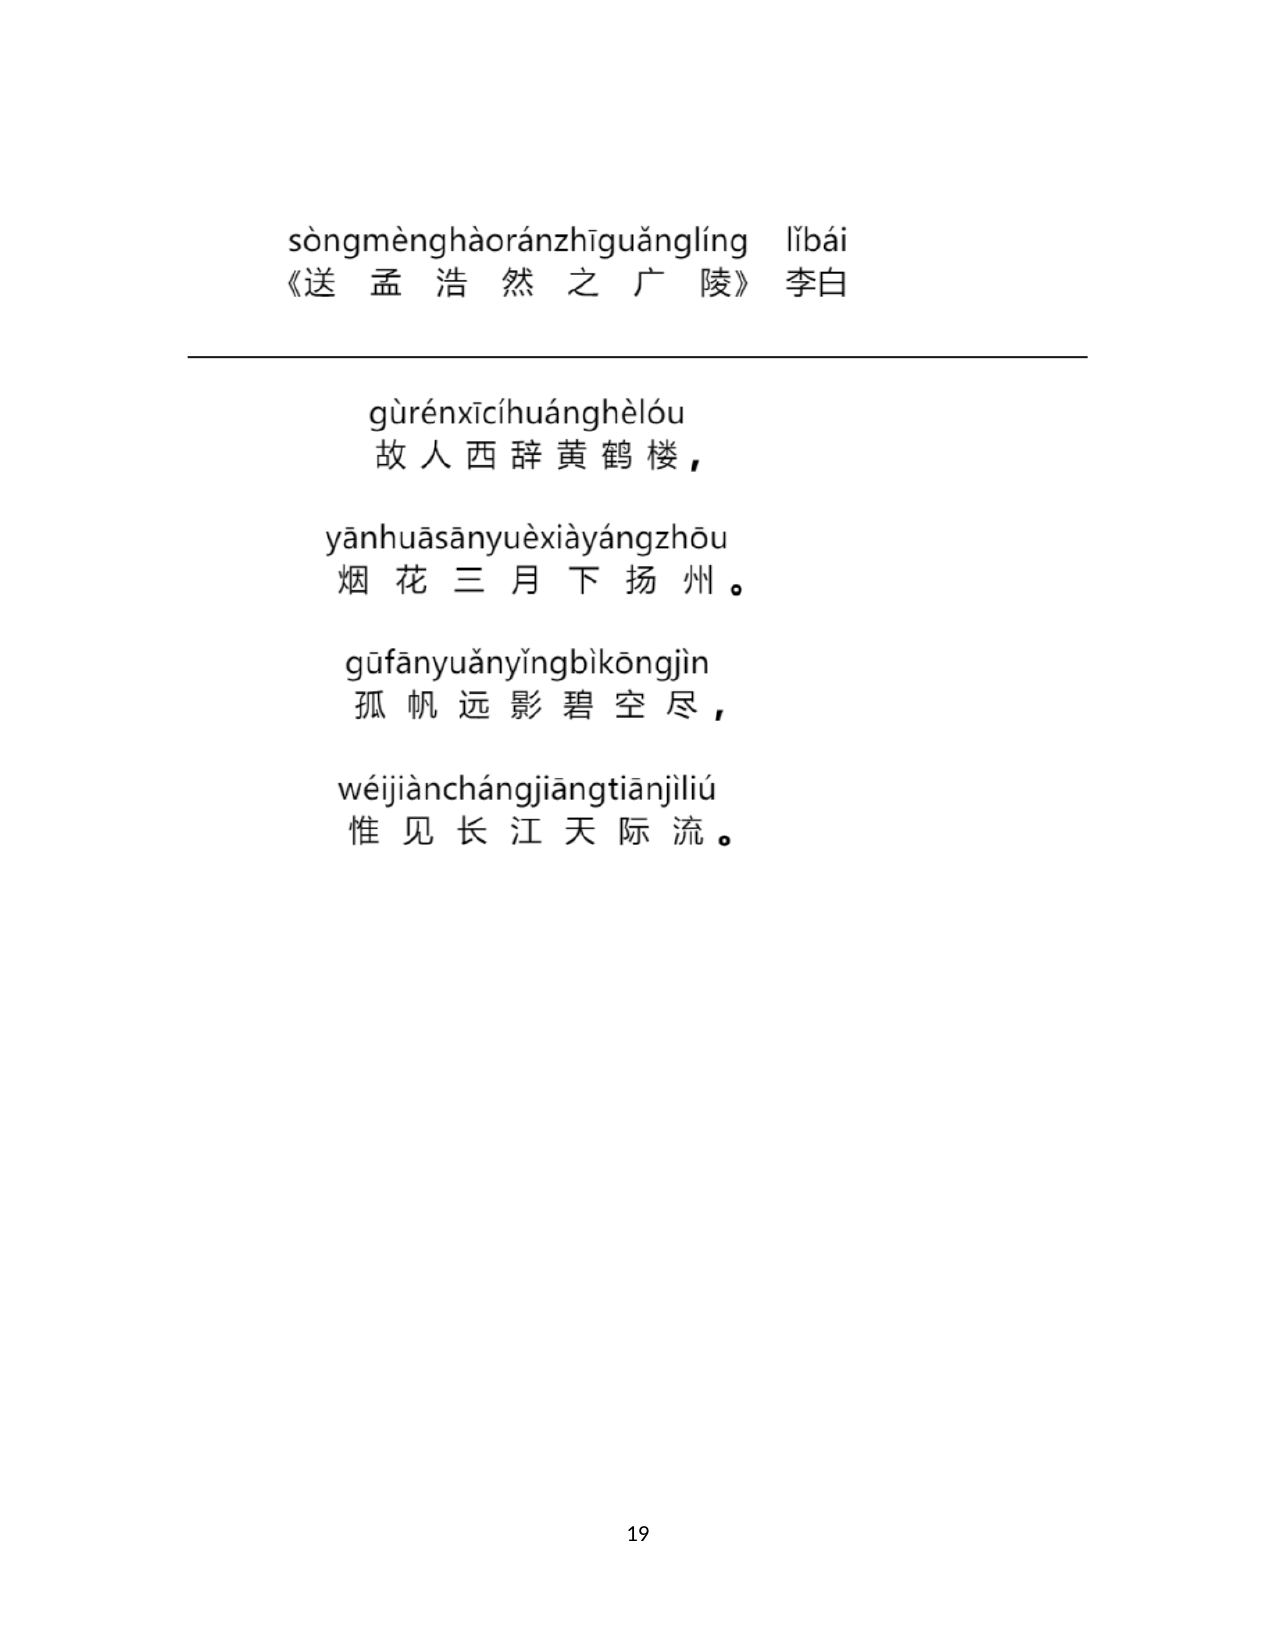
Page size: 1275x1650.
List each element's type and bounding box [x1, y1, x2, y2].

picture [187, 150, 1088, 969]
